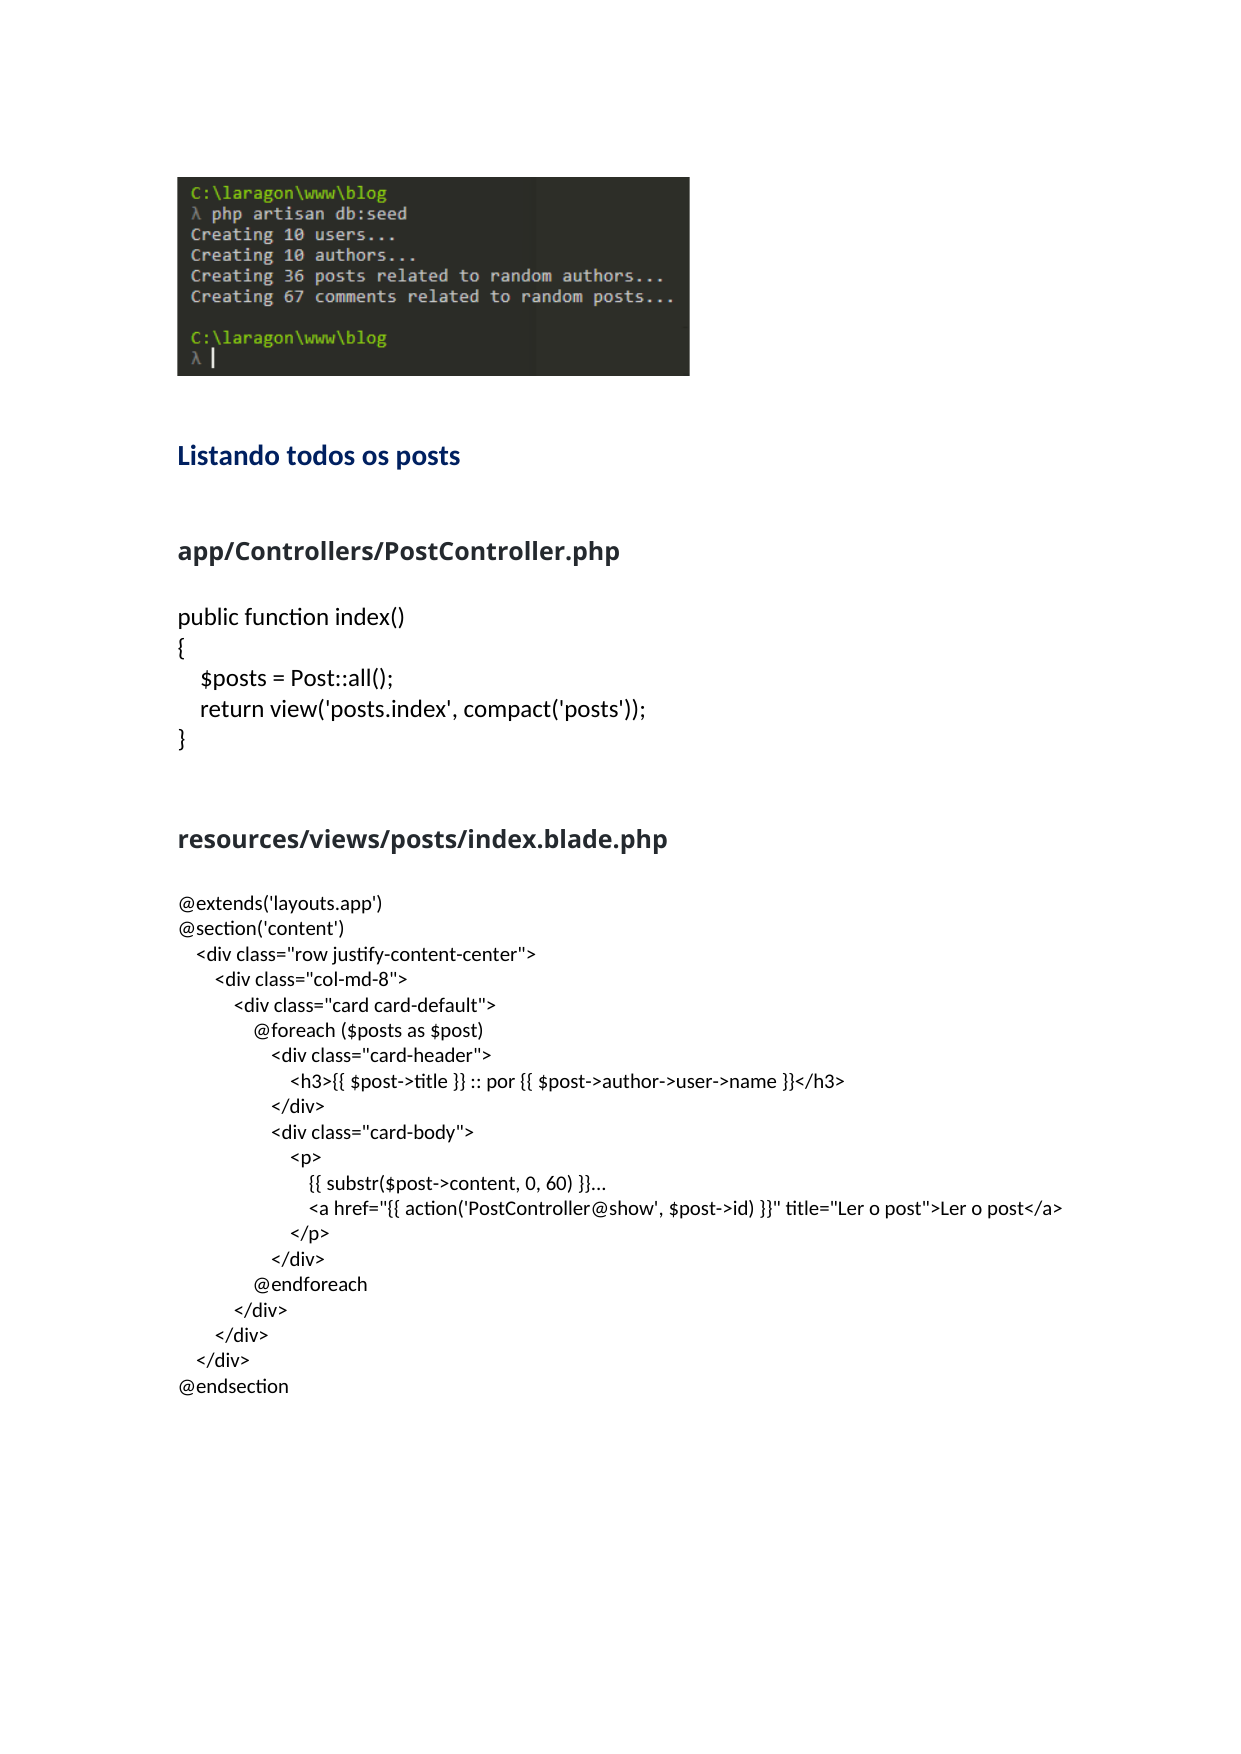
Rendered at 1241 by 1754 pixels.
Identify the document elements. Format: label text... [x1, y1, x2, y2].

text </div> [177, 1297, 1122, 1322]
text <div class="card-body"> [177, 1119, 1122, 1144]
text @section('content') [177, 916, 1122, 941]
subtitle Listando todos os posts [177, 437, 1122, 472]
text <div class="card-header"> [177, 1043, 1122, 1068]
text } [177, 723, 1122, 754]
text return view('posts.index', compact('posts')); [177, 693, 1122, 723]
text </div> [177, 1246, 1122, 1271]
text $posts = Post::all(); [177, 662, 1122, 693]
text { [177, 632, 1122, 662]
text <div class="col-md-8"> [177, 966, 1122, 992]
text </div> [177, 1322, 1122, 1348]
text <h3>{{ $post->title }} :: por {{ $post->author->user->name }}</h3> [177, 1068, 1122, 1093]
text @endforeach [177, 1271, 1122, 1297]
text @endsection [177, 1373, 1122, 1398]
text {{ substr($post->content, 0, 60) }}... [177, 1170, 1122, 1195]
text @foreach ($posts as $post) [177, 1017, 1122, 1043]
text </div> [177, 1348, 1122, 1373]
picture [177, 177, 690, 376]
text app/Controllers/PostController.php [177, 533, 1122, 567]
text <div class="row justify-content-center"> [177, 941, 1122, 966]
text </div> [177, 1093, 1122, 1119]
text <div class="card card-default"> [177, 992, 1122, 1017]
text <p> [177, 1144, 1122, 1170]
text public function index() [177, 601, 1122, 632]
text </p> [177, 1221, 1122, 1246]
text @extends('layouts.app') [177, 890, 1122, 916]
text resources/views/posts/index.blade.php [177, 822, 1122, 856]
text <a href="{{ action('PostController@show', $post->id) }}" title="Ler o post">Ler o post</a> [177, 1195, 1122, 1221]
